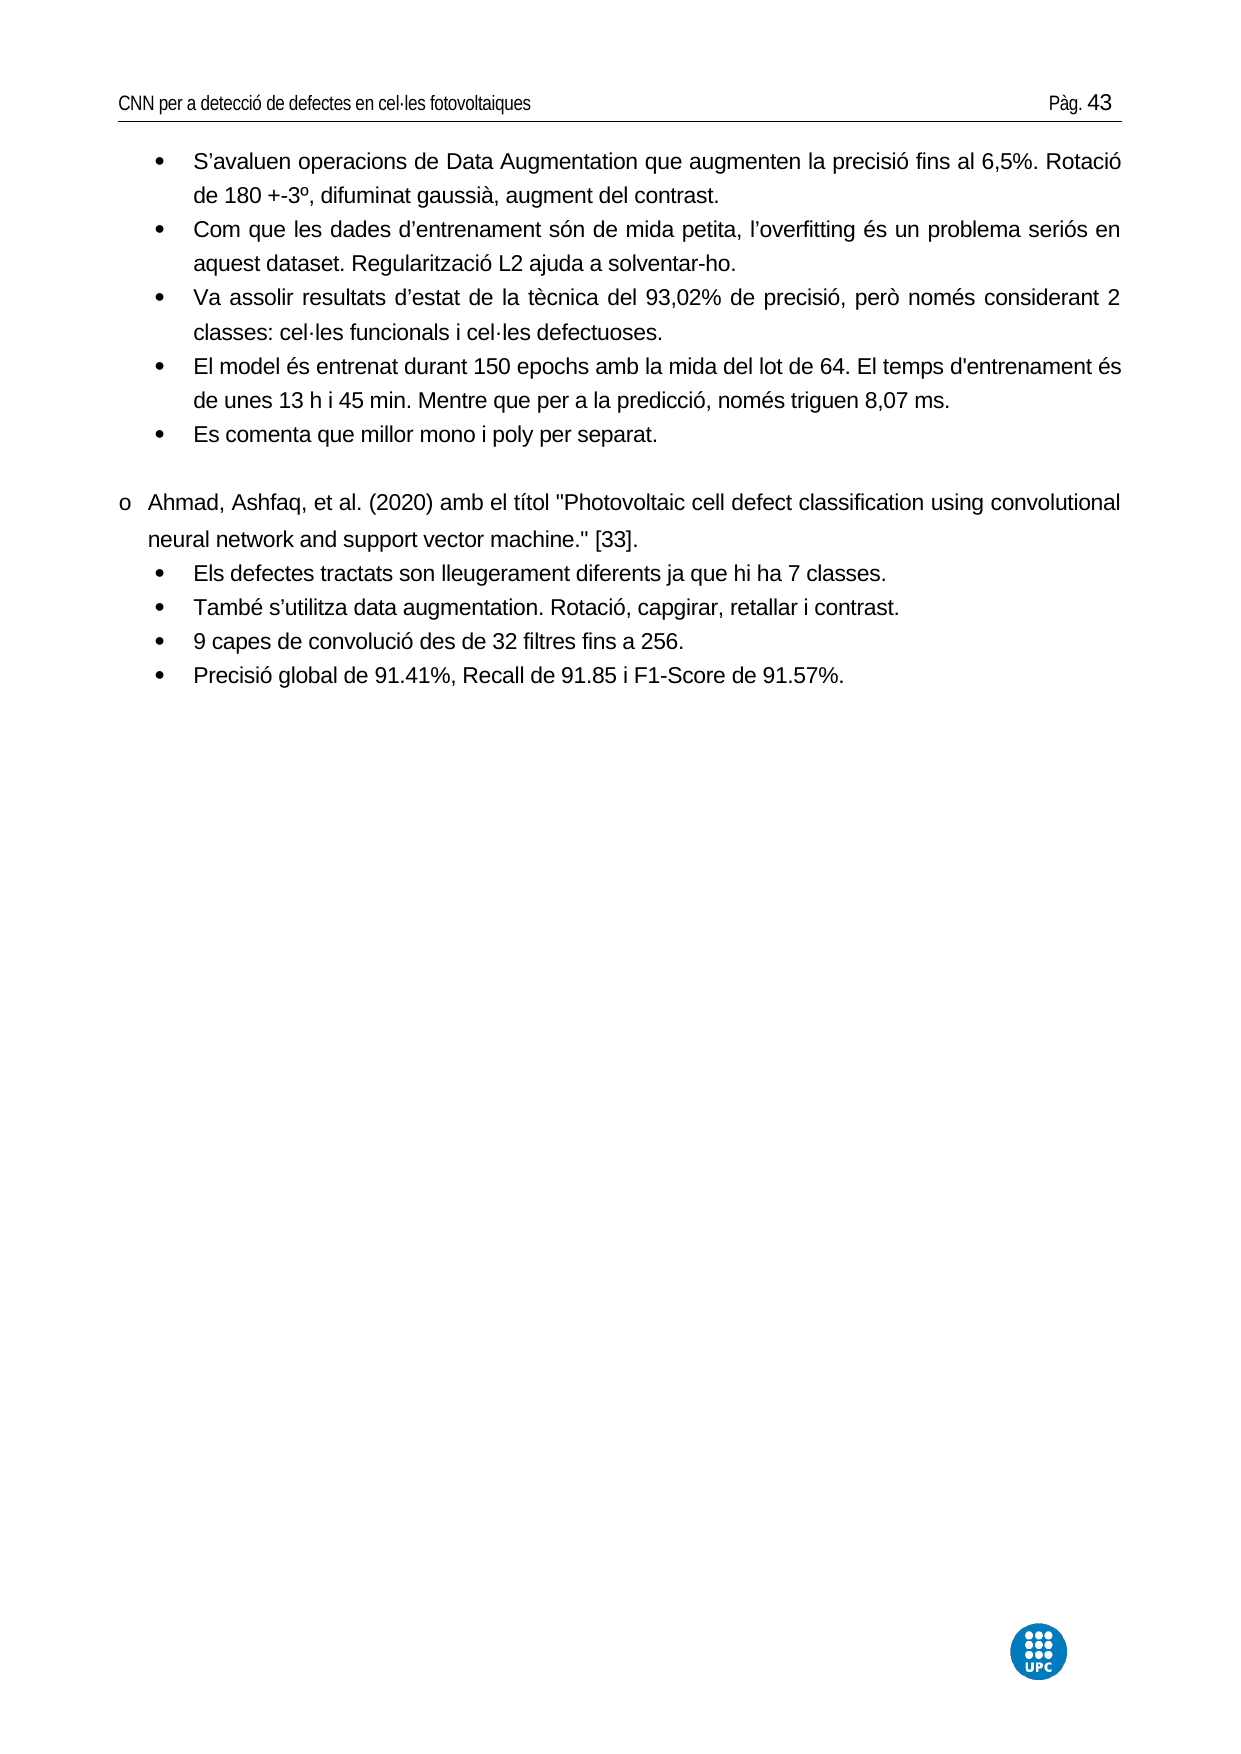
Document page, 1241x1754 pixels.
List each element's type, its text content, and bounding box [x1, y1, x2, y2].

list Com que les dades d’entrenament són de mida petita, l’overfitting és un problema seriós en aquest dataset. Regularització L2 ajuda a solventar-ho. [156, 216, 1122, 277]
list També s’utilitza data augmentation. Rotació, capgirar, retallar i contrast. [156, 594, 1122, 620]
list Ahmad, Ashfaq, et al. (2020) amb el títol "Photovoltaic cell defect classification using convolutional neural network and support vector machine." [33]. [118, 489, 1122, 552]
list Precisió global de 91.41%, Recall de 91.85 i F1-Score de 91.57%. [156, 662, 1122, 688]
list S’avaluen operacions de Data Augmentation que augmenten la precisió fins al 6,5%. Rotació de 180 +-3º, difuminat gaussià, augment del contrast. [156, 148, 1122, 208]
list Els defectes tractats son lleugerament diferents ja que hi ha 7 classes. [156, 560, 1122, 586]
list El model és entrenat durant 150 epochs amb la mida del lot de 64. El temps d'entrenament és de unes 13 h i 45 min. Mentre que per a la predicció, només triguen 8,07 ms. [156, 353, 1122, 413]
list Va assolir resultats d’estat de la tècnica del 93,02% de precisió, però només considerant 2 classes: cel·les funcionals i cel·les defectuoses. [156, 284, 1122, 345]
list Es comenta que millor mono i poly per separat. [156, 421, 1122, 447]
picture [1003, 1616, 1074, 1687]
list 9 capes de convolució des de 32 filtres fins a 256. [156, 628, 1122, 654]
